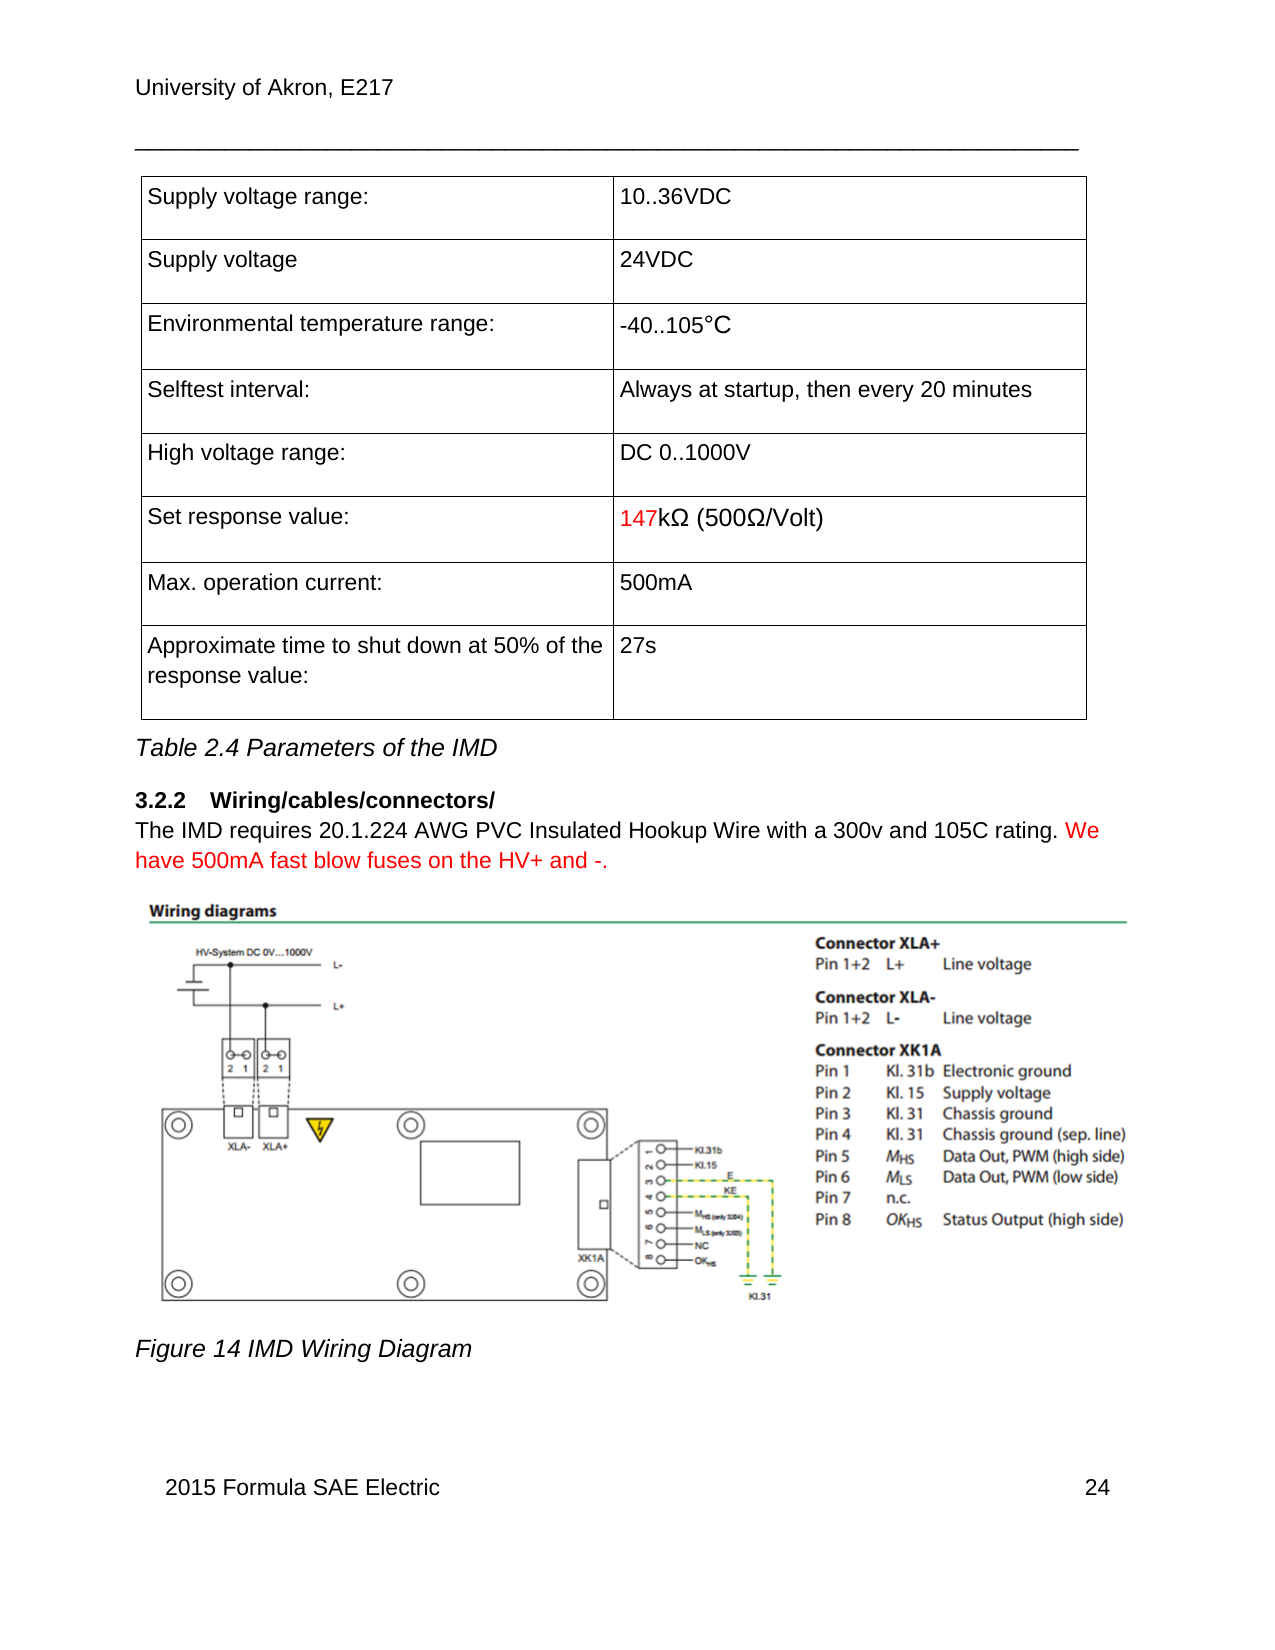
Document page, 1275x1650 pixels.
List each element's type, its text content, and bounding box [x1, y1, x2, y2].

text The IMD requires 11.1.224 AWG PVC Insulated Hookup Wire with a 300v and 105C rating. We have 500mA fast blow fuses on the HV+ and -. [135, 817, 1140, 873]
table_cell 147kΩ (500Ω/Volt) [614, 497, 1086, 562]
picture [135, 898, 1140, 1309]
table_cell 24VDC [614, 240, 1086, 303]
table_cell Always at startup, then every 20 minutes [614, 370, 1086, 432]
table_cell High voltage range: [142, 434, 613, 496]
table_cell Environmental temperature range: [142, 304, 613, 369]
table_cell -40..105°C [614, 304, 1086, 369]
table_cell 500mA [614, 563, 1086, 625]
table_cell Supply voltage [142, 240, 613, 303]
table_cell DC 0..1000V [614, 434, 1086, 496]
table_cell Set response value: [142, 497, 613, 562]
text Figure 14 IMD Wiring Diagram [135, 1334, 1140, 1362]
subtitle Wiring/cables/connectors/ [135, 787, 1140, 813]
table_cell 27s [614, 626, 1086, 719]
table_cell Approximate time to shut down at 50% of the response value: [142, 626, 613, 719]
table_header 10..36VDC [614, 177, 1086, 239]
table_header Supply voltage range: [142, 177, 613, 239]
table_cell Selftest interval: [142, 370, 613, 432]
table_cell Max. operation current: [142, 563, 613, 625]
